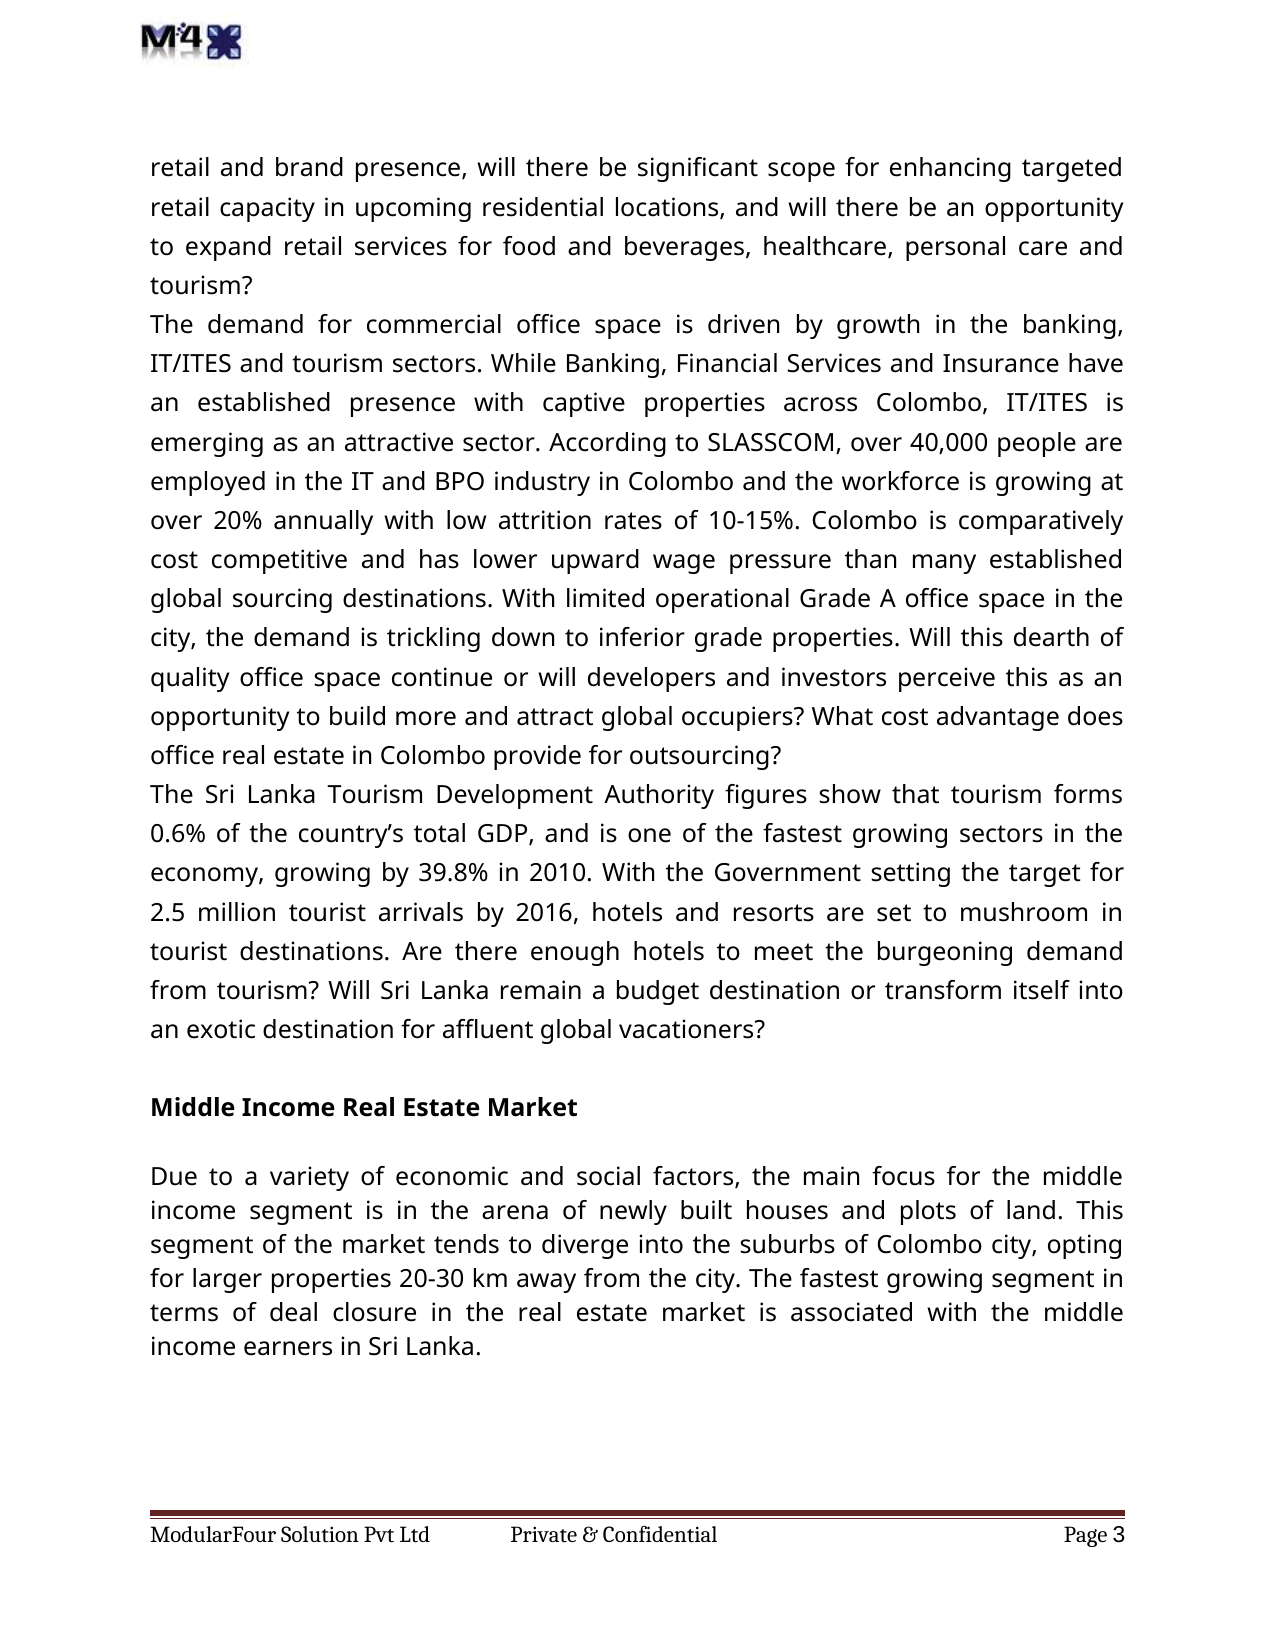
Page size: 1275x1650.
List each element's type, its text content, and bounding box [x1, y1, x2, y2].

text retail and brand presence, will there be significant scope for enhancing targeted retail capacity in upcoming residential locations, and will there be an opportunity to expand retail services for food and beverages, healthcare, personal care and tourism? [150, 150, 1125, 302]
text Due to a variety of economic and social factors, the main focus for the middle income segment is in the arena of newly built houses and plots of land. This segment of the market tends to diverge into the suburbs of Colombo city, opting for larger properties 20-30 km away from the city. The fastest growing segment in terms of deal closure in the real estate market is associated with the middle income earners in Sri Lanka. [150, 1158, 1125, 1363]
text The Sri Lanka Tourism Development Authority figures show that tourism forms 0.6% of the country’s total GDP, and is one of the fastest growing sectors in the economy, growing by 39.8% in 2010. With the Government setting the target for 2.5 million tourist arrivals by 2016, hotels and resorts are set to mushroom in tourist destinations. Are there enough hotels to meet the burgeoning demand from tourism? Will Sri Lanka remain a budget destination or transform itself into an exotic destination for affluent global vacationers? [150, 777, 1125, 1046]
text The demand for commercial office space is driven by growth in the banking, IT/ITES and tourism sectors. While Banking, Financial Services and Insurance have an established presence with captive properties across Colombo, IT/ITES is emerging as an attractive sector. According to SLASSCOM, over 40,000 people are employed in the IT and BPO industry in Colombo and the workforce is growing at over 20% annually with low attrition rates of 10-15%. Colombo is comparatively cost competitive and has lower upward wage pressure than many established global sourcing destinations. With limited operational Grade A office space in the city, the demand is trickling down to inferior grade properties. Will this dearth of quality office space continue or will developers and investors perceive this as an opportunity to build more and attract global occupiers? What cost advantage does office real estate in Colombo provide for outsourcing? [150, 307, 1125, 772]
text Middle Income Real Estate Market [150, 1090, 1125, 1124]
picture [130, 12, 249, 68]
